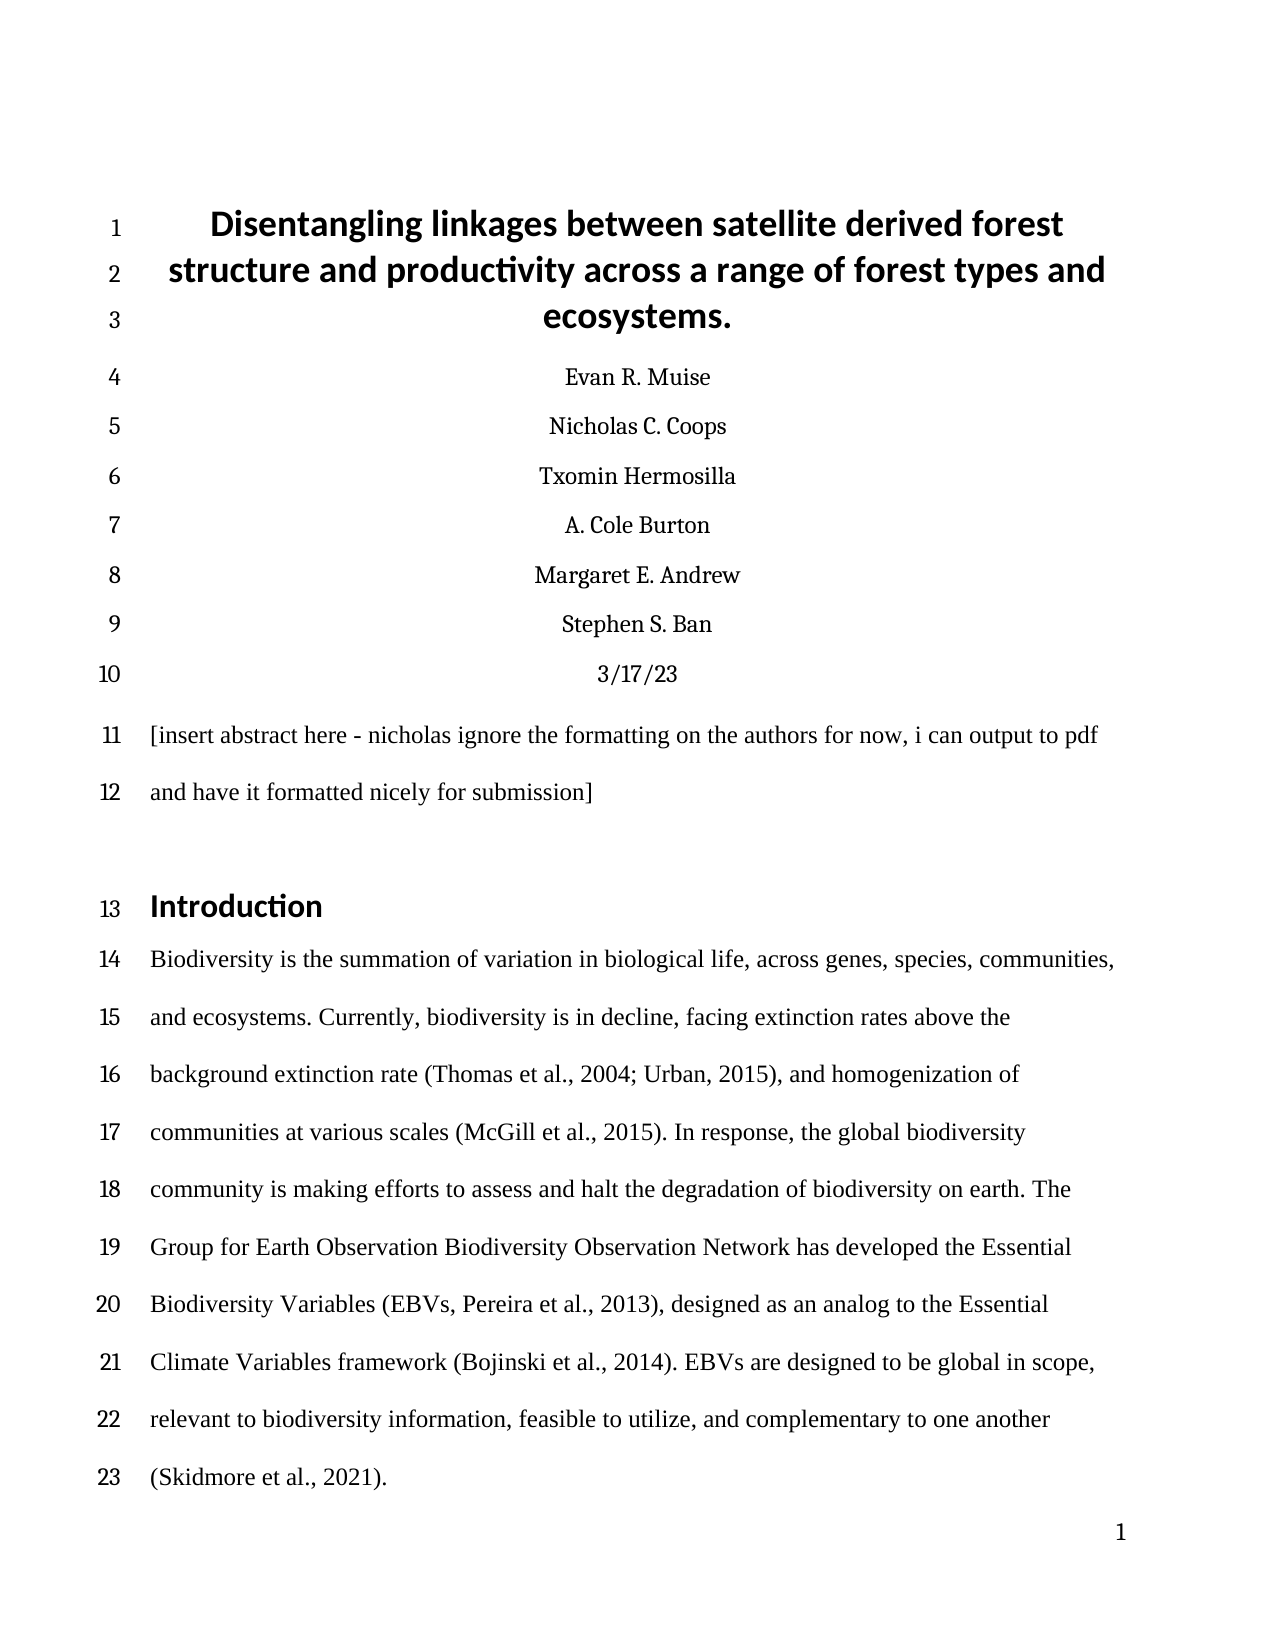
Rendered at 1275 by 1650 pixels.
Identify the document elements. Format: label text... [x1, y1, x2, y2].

text 3/17/23 [150, 660, 1125, 689]
text A. Cole Burton [150, 511, 1125, 540]
text Nicholas C. Coops [150, 412, 1125, 441]
title Disentangling linkages between satellite derived forest structure and productivity across a range of forest types and ecosystems. [150, 200, 1125, 337]
text Stephen S. Ban [150, 610, 1125, 639]
text [insert abstract here - nicholas ignore the formatting on the authors for now, i can output to pdf and have it formatted nicely for submission] [150, 720, 1125, 806]
text Txomin Hermosilla [150, 462, 1125, 490]
text Evan R. Muise [150, 362, 1125, 391]
text Biodiversity is the summation of variation in biological life, across genes, species, communities, and ecosystems. Currently, biodiversity is in decline, facing extinction rates above the background extinction rate (Thomas et al., 2004; Urban, 2015), and homogenization of communities at various scales (McGill et al., 2015). In response, the global biodiversity community is making efforts to assess and halt the degradation of biodiversity on earth. The Group for Earth Observation Biodiversity Observation Network has developed the Essential Biodiversity Variables (EBVs, Pereira et al., 2013), designed as an analog to the Essential Climate Variables framework (Bojinski et al., 2014). EBVs are designed to be global in scope, relevant to biodiversity information, feasible to utilize, and complementary to one another (Skidmore et al., 2021). [150, 944, 1125, 1491]
text Margaret E. Andrew [150, 561, 1125, 589]
subtitle Introduction [150, 885, 1125, 926]
